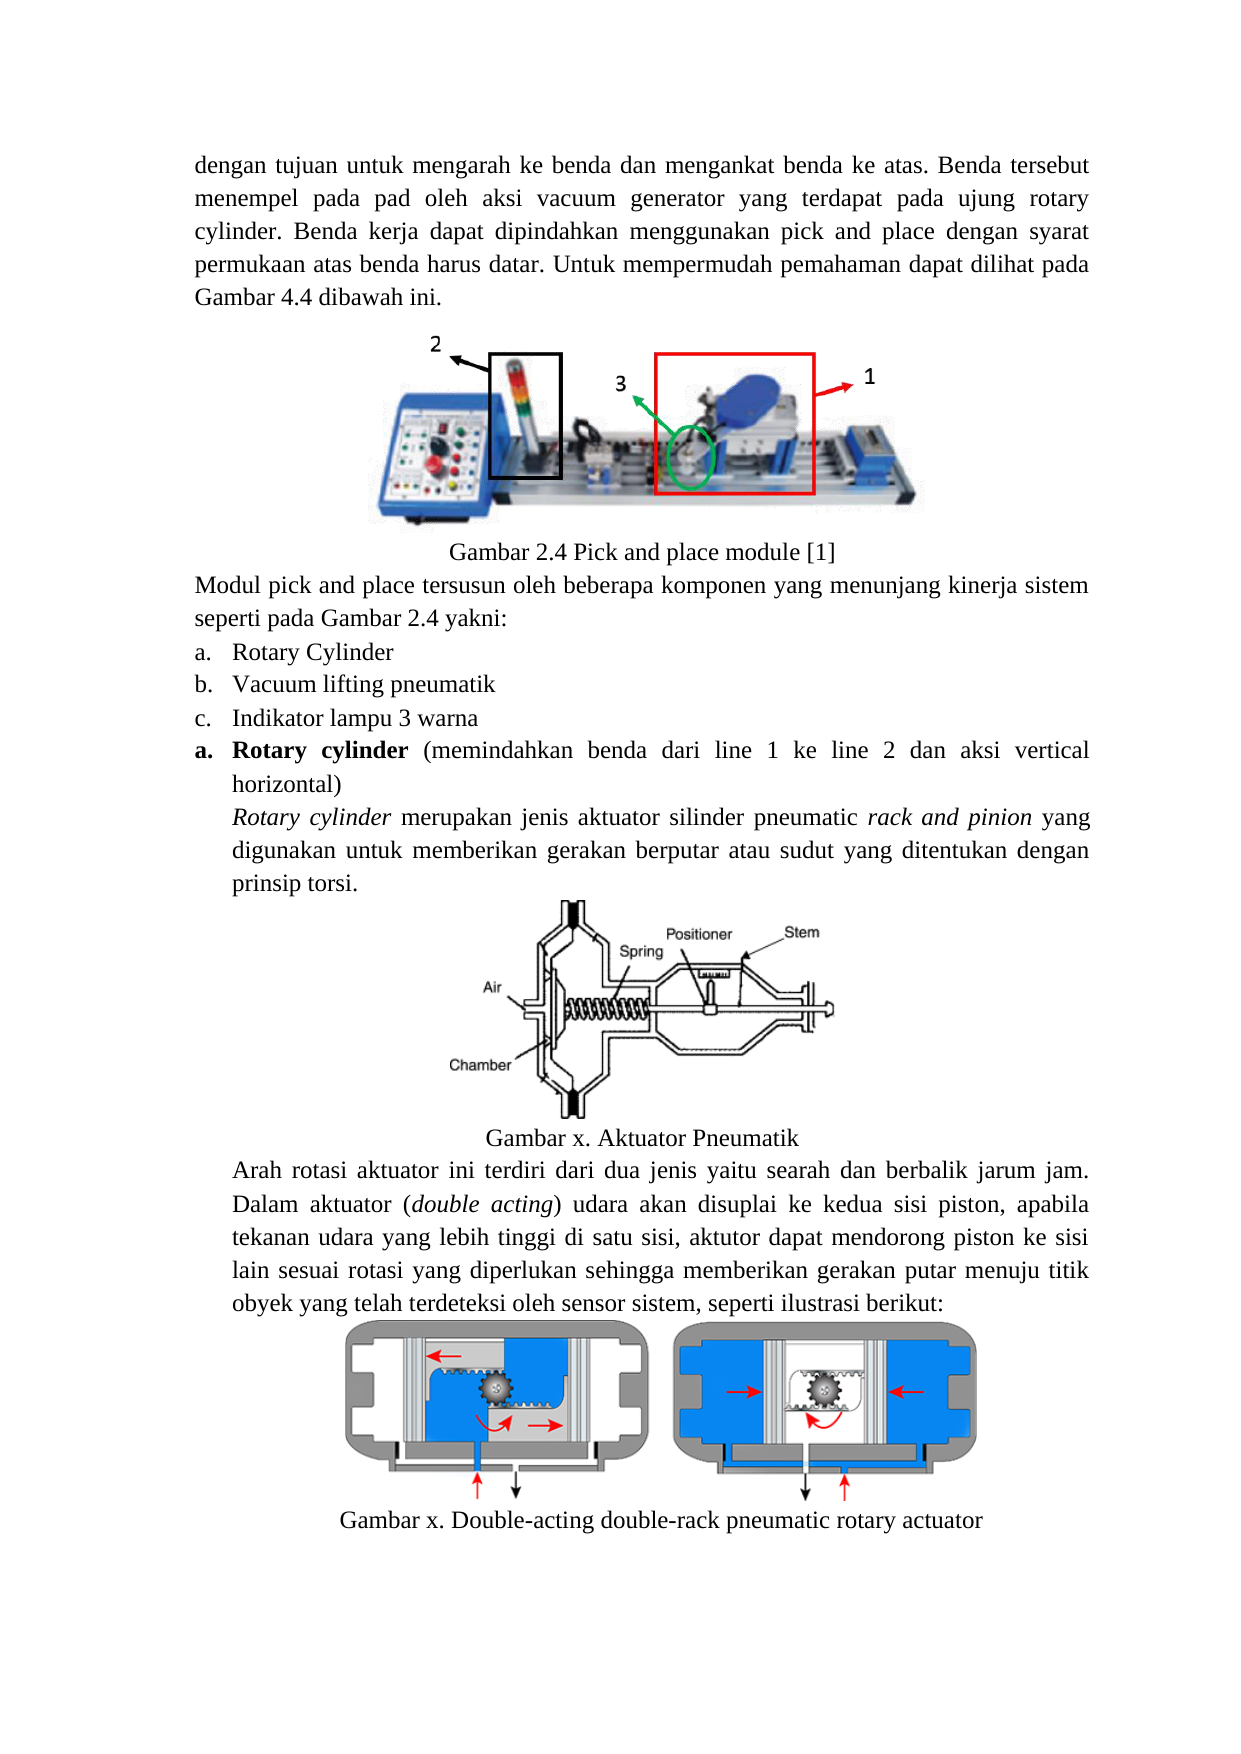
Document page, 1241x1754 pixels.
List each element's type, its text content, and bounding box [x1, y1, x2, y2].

picture [351, 315, 934, 534]
list Arah rotasi aktuator ini terdiri dari dua jenis yaitu searah dan berbalik jarum jam. Dalam aktuator (double acting) udara akan disuplai ke kedua sisi piston, apabila tekanan udara yang lebih tinggi di satu sisi, aktutor dapat mendorong piston ke sisi lain sesuai rotasi yang diperlukan sehingga memberikan gerakan putar menuju titik obyek yang telah terdeteksi oleh sensor sistem, seperti ilustrasi berikut: [232, 1156, 1090, 1316]
list Rotary cylinder merupakan jenis aktuator silinder pneumatic rack and pinion yang digunakan untuk memberikan gerakan berputar atau sudut yang ditentukan dengan prinsip torsi. [232, 802, 1090, 896]
list Gambar x. Double-acting double-rack pneumatic rotary actuator [232, 1505, 1090, 1534]
list Vacuum lifting pneumatik [194, 669, 1090, 698]
list Gambar 2.4 Pick and place module [1] [194, 537, 1090, 566]
list Indikator lampu 3 warna [194, 703, 1090, 731]
picture [345, 1320, 977, 1501]
list Modul pick and place tersusun oleh beberapa komponen yang menunjang kinerja sistem seperti pada Gambar 2.4 yakni: [194, 571, 1090, 632]
picture [450, 900, 835, 1119]
text Gambar x. Aktuator Pneumatik [194, 1123, 1090, 1151]
list dengan tujuan untuk mengarah ke benda dan mengankat benda ke atas. Benda tersebut menempel pada pad oleh aksi vacuum generator yang terdapat pada ujung rotary cylinder. Benda kerja dapat dipindahkan menggunakan pick and place dengan syarat permukaan atas benda harus datar. Untuk mempermudah pemahaman dapat dilihat pada Gambar 4.4 dibawah ini. [194, 150, 1090, 311]
list Rotary Cylinder [194, 637, 1090, 665]
list Rotary cylinder (memindahkan benda dari line 1 ke line 2 dan aksi vertical horizontal) [194, 736, 1090, 797]
